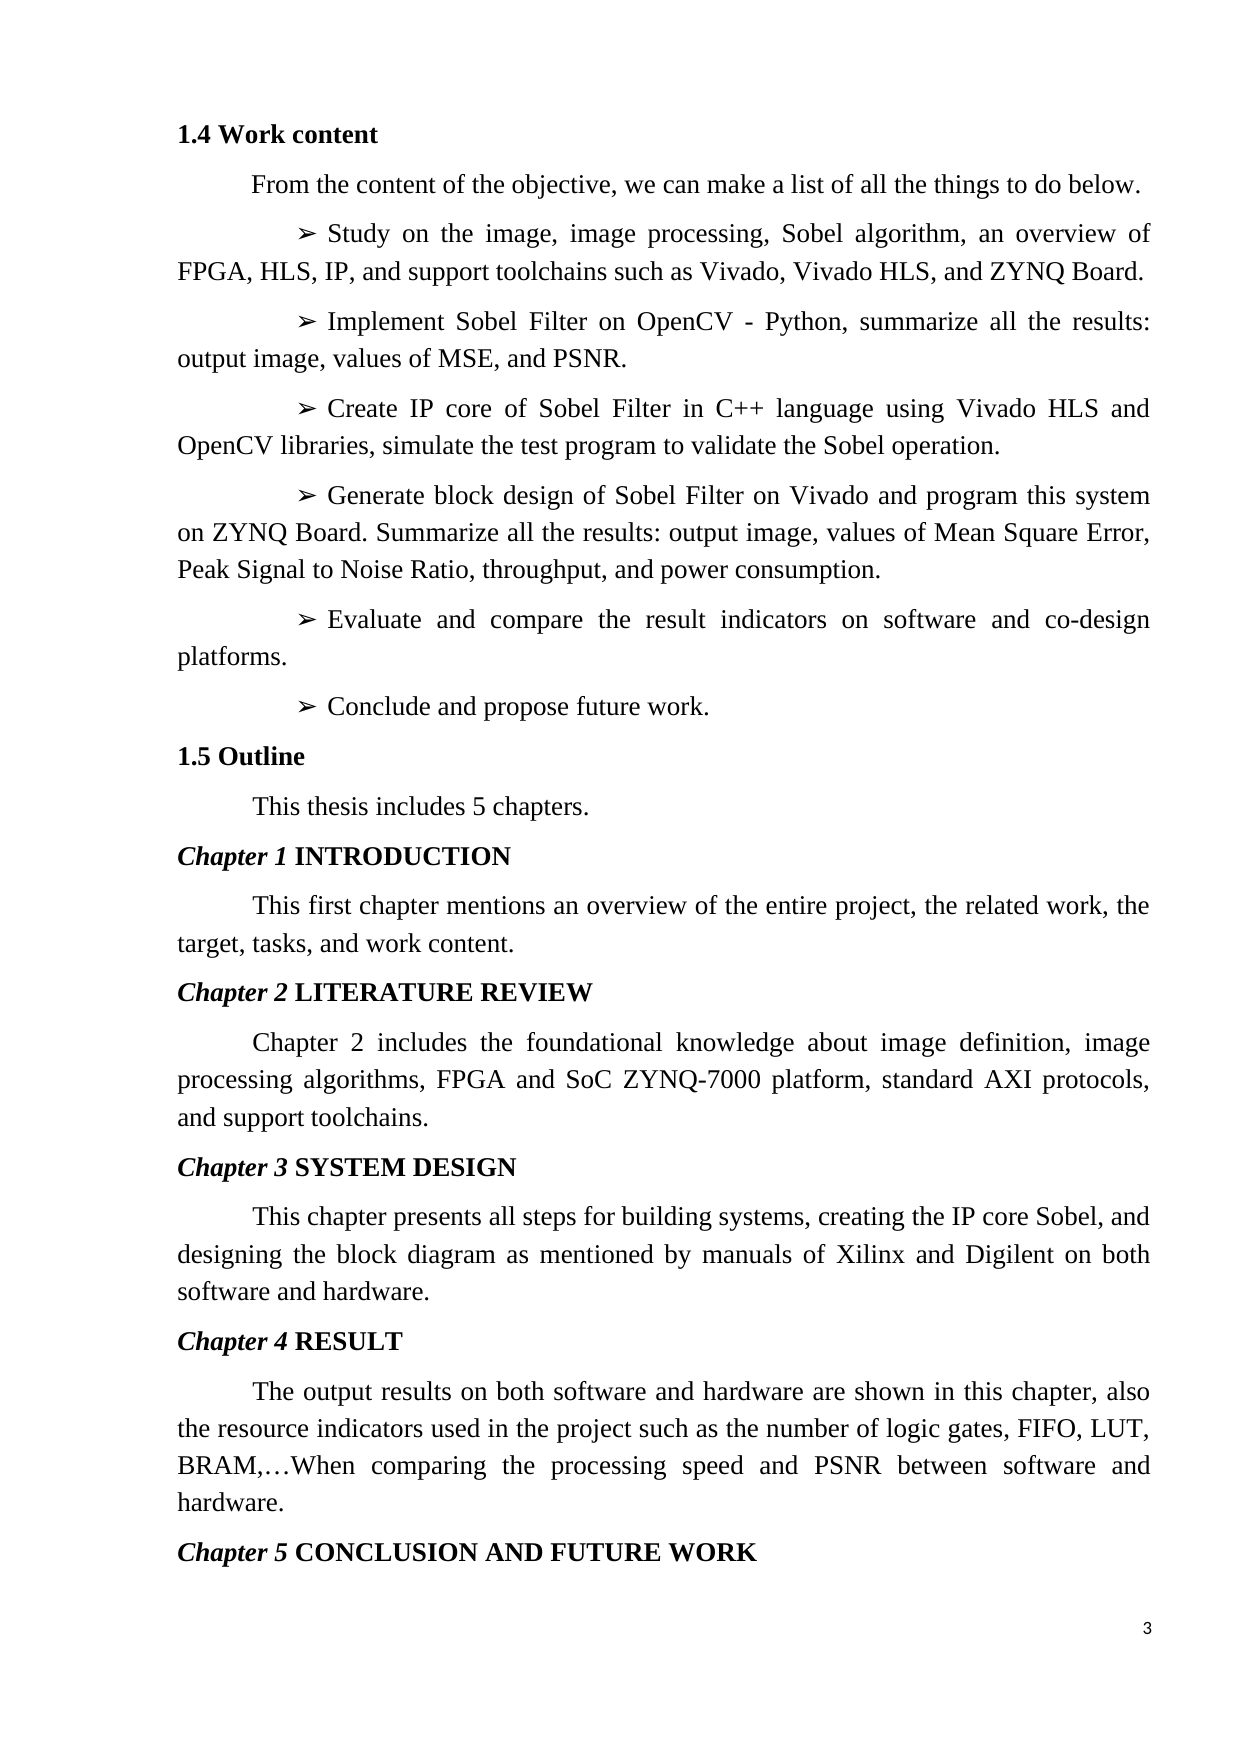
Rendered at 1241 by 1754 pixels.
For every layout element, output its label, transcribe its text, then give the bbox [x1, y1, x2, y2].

list Generate block design of Sobel Filter on Vivado and program this system on ZYNQ Board. Summarize all the results: output image, values of Mean Square Error, Peak Signal to Noise Ratio, throughput, and power consumption. [177, 479, 1152, 584]
text Chapter 5 CONCLUSION AND FUTURE WORK [177, 1536, 1152, 1567]
list Evaluate and compare the result indicators on software and co-design platforms. [177, 603, 1152, 672]
text Chapter 3 SYSTEM DESIGN [177, 1151, 1152, 1182]
subtitle 1.4 Work content [177, 118, 1152, 149]
text Chapter 2 LITERATURE REVIEW [177, 977, 1152, 1008]
text Chapter 4 RESULT [177, 1325, 1152, 1356]
text Chapter 1 INTRODUCTION [177, 840, 1152, 871]
list Conclude and propose future work. [177, 690, 1152, 721]
text The output results on both software and hardware are shown in this chapter, also the resource indicators used in the project such as the number of logic gates, FIFO, LUT, BRAM,…When comparing the processing speed and PSNR between software and hardware. [177, 1375, 1152, 1518]
text From the content of the objective, we can make a list of all the things to do below. [177, 168, 1152, 199]
list Implement Sobel Filter on OpenCV - Python, summarize all the results: output image, values of MSE, and PSNR. [177, 305, 1152, 373]
list Create IP core of Sobel Filter in C++ language using Vivado HLS and OpenCV libraries, simulate the test program to validate the Sobel operation. [177, 392, 1152, 460]
text Chapter 2 includes the foundational knowledge about image definition, image processing algorithms, FPGA and SoC ZYNQ-7000 platform, standard AXI protocols, and support toolchains. [177, 1026, 1152, 1132]
list Study on the image, image processing, Sobel algorithm, an overview of FPGA, HLS, IP, and support toolchains such as Vivado, Vivado HLS, and ZYNQ Board. [177, 218, 1152, 286]
text This thesis includes 5 chapters. [177, 790, 1152, 821]
text This first chapter mentions an overview of the entire project, the related work, the target, tasks, and work content. [177, 889, 1152, 958]
subtitle 1.5 Outline [177, 740, 1152, 771]
text This chapter presents all steps for building systems, creating the IP core Sobel, and designing the block diagram as mentioned by manuals of Xilinx and Digilent on both software and hardware. [177, 1201, 1152, 1306]
